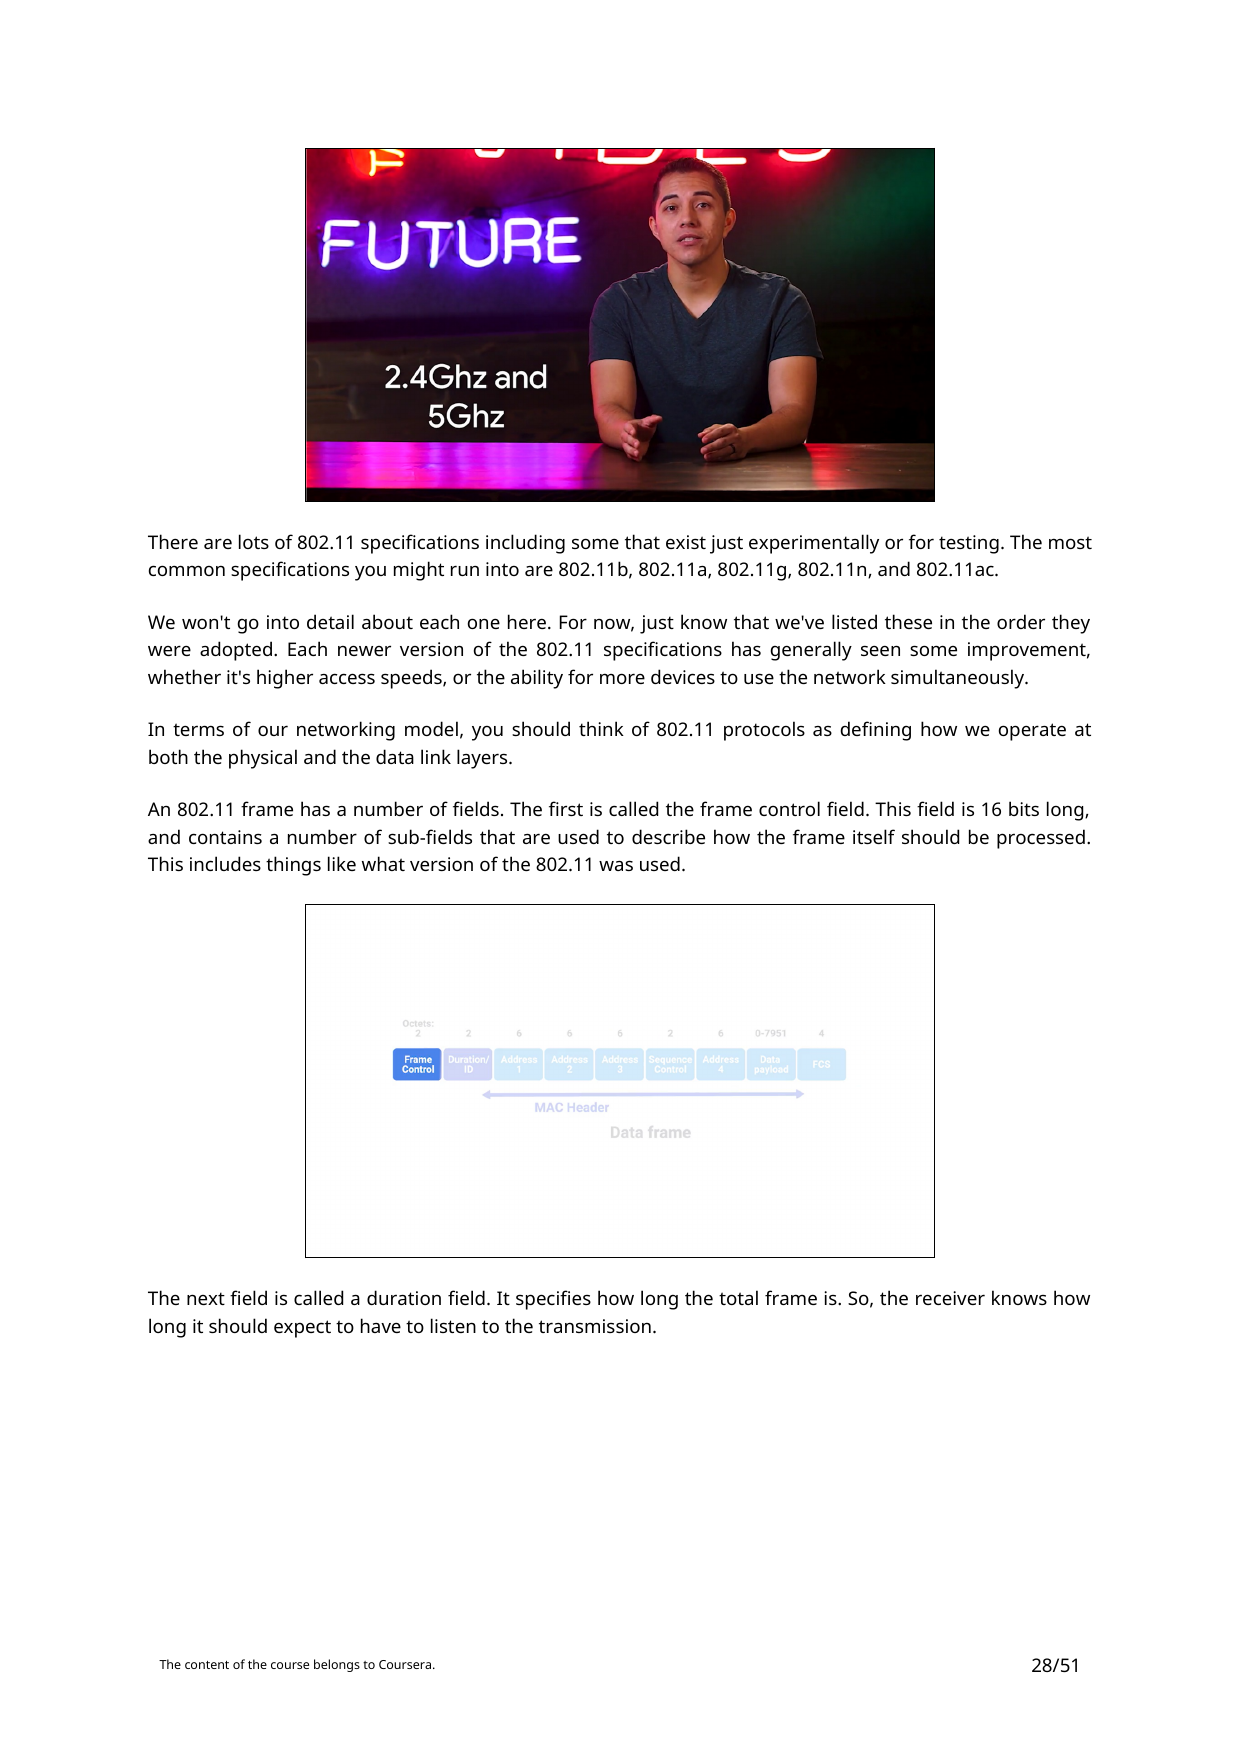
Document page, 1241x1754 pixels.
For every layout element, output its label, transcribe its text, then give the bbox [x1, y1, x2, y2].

text In terms of our networking model, you should think of 802.11 protocols as defining how we operate at both the physical and the data link layers. [148, 717, 1093, 769]
picture [306, 905, 934, 1257]
text We won't go into detail about each one here. For now, just know that we've listed these in the order they were adopted. Each newer version of the 802.11 specifications has generally seen some improvement, whether it's higher access speeds, or the ability for more devices to use the network simultaneously. [148, 609, 1093, 689]
text There are lots of 802.11 specifications including some that exist just experimentally or for testing. The most common specifications you might run into are 802.11b, 802.11a, 802.11g, 802.11n, and 802.11ac. [148, 529, 1093, 582]
picture [306, 149, 934, 501]
text The next field is called a duration field. It specifies how long the total frame is. So, the receiver knows how long it should expect to have to listen to the transmission. [148, 1286, 1093, 1338]
text An 802.11 frame has a number of fields. The first is called the frame control field. This field is 16 bits long, and contains a number of sub-fields that are used to describe how the frame itself should be processed. This includes things like what version of the 802.11 was used. [148, 797, 1093, 877]
